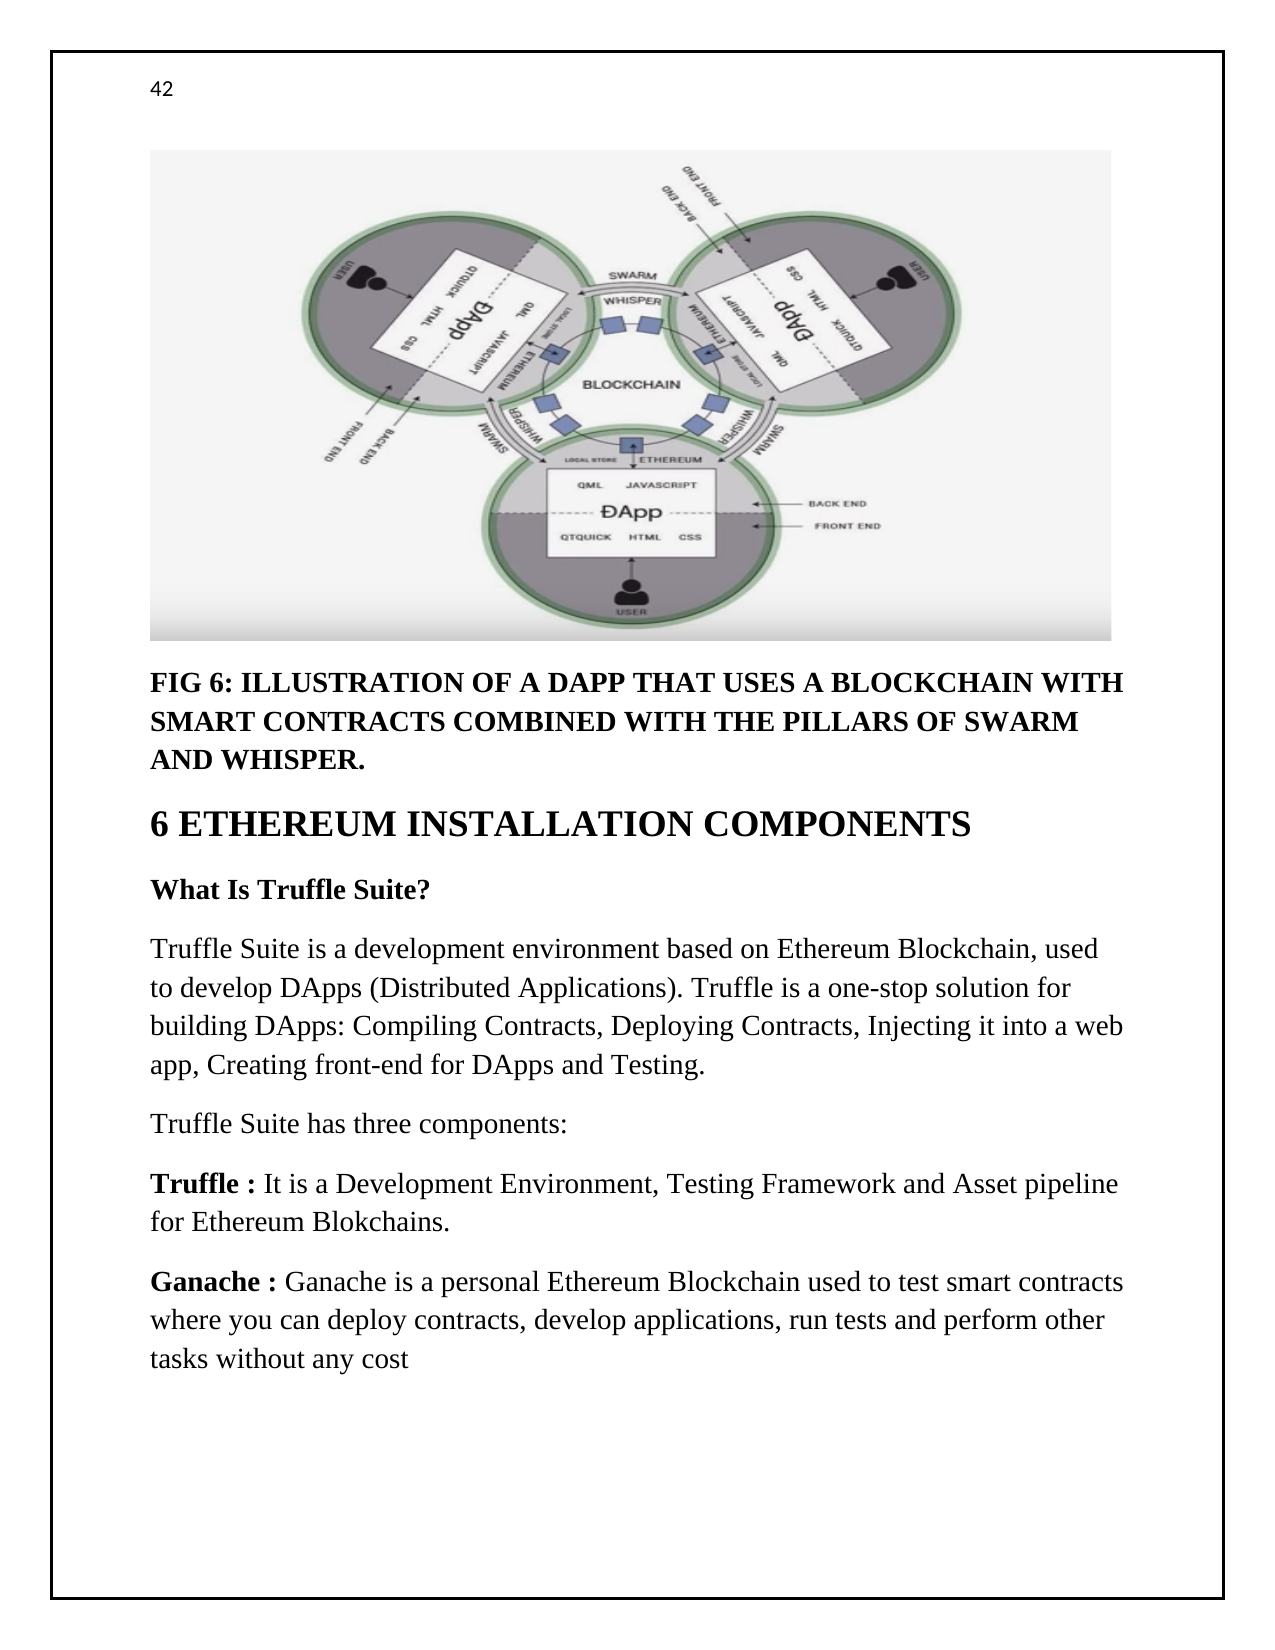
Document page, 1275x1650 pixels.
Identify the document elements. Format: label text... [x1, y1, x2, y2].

text FIG 6: ILLUSTRATION OF A DAPP THAT USES A BLOCKCHAIN WITH SMART CONTRACTS COMBINED WITH THE PILLARS OF SWARM AND WHISPER. [150, 665, 1125, 776]
text Truffle Suite has three components: [150, 1106, 1125, 1140]
text Ganache : Ganache is a personal Ethereum Blockchain used to test smart contracts where you can deploy contracts, develop applications, run tests and perform other tasks without any cost [150, 1264, 1125, 1374]
text What Is Truffle Suite? [150, 872, 1125, 906]
picture [150, 150, 1112, 641]
text Truffle : It is a Development Environment, Testing Framework and Asset pipeline for Ethereum Blokchains. [150, 1166, 1125, 1238]
text 6 ETHEREUM INSTALLATION COMPONENTS [150, 802, 1125, 845]
text Truffle Suite is a development environment based on Ethereum Blockchain, used to develop DApps (Distributed Applications). Truffle is a one-stop solution for building DApps: Compiling Contracts, Deploying Contracts, Injecting it into a web app, Creating front-end for DApps and Testing. [150, 931, 1125, 1081]
